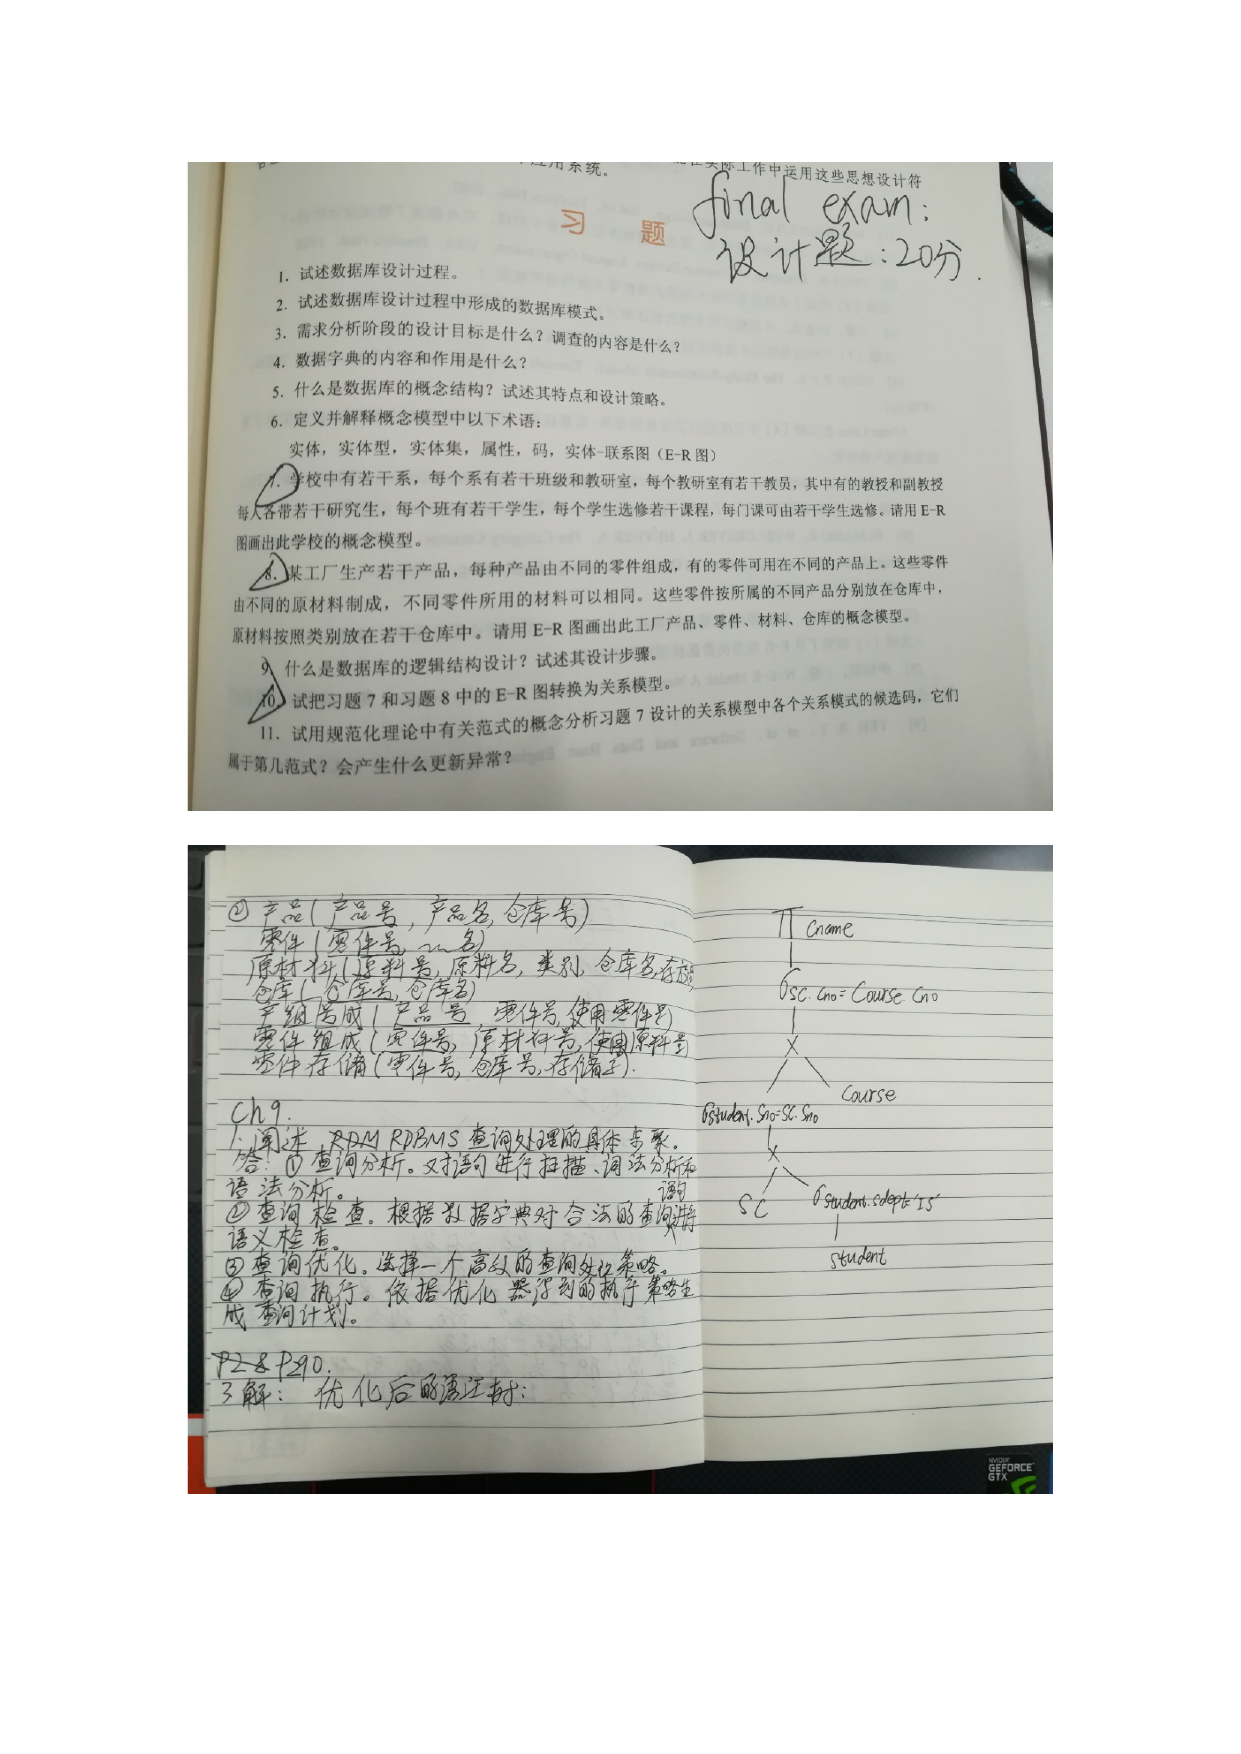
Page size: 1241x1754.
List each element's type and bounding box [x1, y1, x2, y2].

picture [189, 162, 1052, 811]
picture [189, 845, 1052, 1494]
